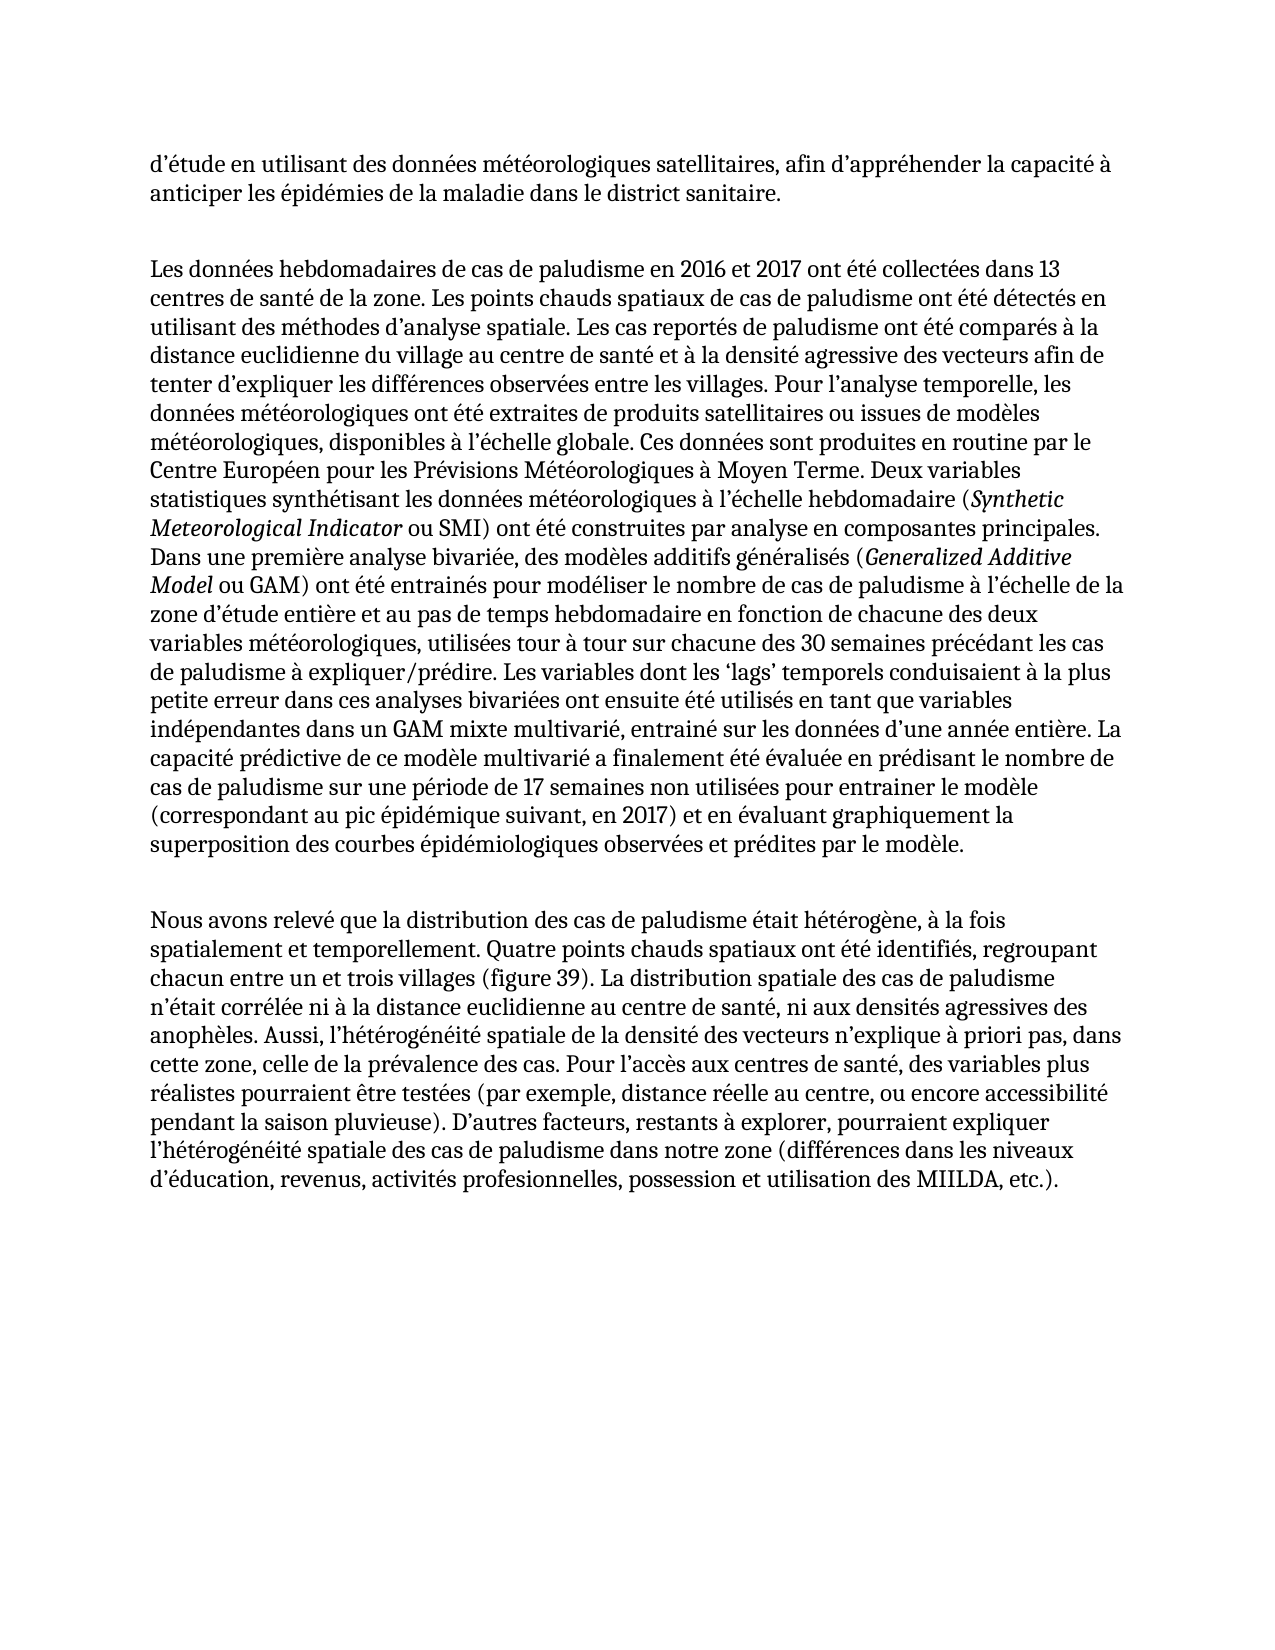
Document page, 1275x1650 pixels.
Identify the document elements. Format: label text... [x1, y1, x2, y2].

text Nous avons relevé que la distribution des cas de paludisme était hétérogène, à la fois spatialement et temporellement. Quatre points chauds spatiaux ont été identifiés, regroupant chacun entre un et trois villages (figure 39). La distribution spatiale des cas de paludisme n’était corrélée ni à la distance euclidienne au centre de santé, ni aux densités agressives des anophèles. Aussi, l’hétérogénéité spatiale de la densité des vecteurs n’explique à priori pas, dans cette zone, celle de la prévalence des cas. Pour l’accès aux centres de santé, des variables plus réalistes pourraient être testées (par exemple, distance réelle au centre, ou encore accessibilité pendant la saison pluvieuse). D’autres facteurs, restants à explorer, pourraient expliquer l’hétérogénéité spatiale des cas de paludisme dans notre zone (différences dans les niveaux d’éducation, revenus, activités profesionnelles, possession et utilisation des MIILDA, etc.). [150, 906, 1125, 1222]
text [150, 150, 1125, 236]
text Les données hebdomadaires de cas de paludisme en 2016 et 2017 ont été collectées dans 13 centres de santé de la zone. Les points chauds spatiaux de cas de paludisme ont été détectés en utilisant des méthodes d’analyse spatiale. Les cas reportés de paludisme ont été comparés à la distance euclidienne du village au centre de santé et à la densité agressive des vecteurs afin de tenter d’expliquer les différences observées entre les villages. Pour l’analyse temporelle, les données météorologiques ont été extraites de produits satellitaires ou issues de modèles météorologiques, disponibles à l’échelle globale. Ces données sont produites en routine par le Centre Européen pour les Prévisions Météorologiques à Moyen Terme. Deux variables statistiques synthétisant les données météorologiques à l’échelle hebdomadaire (Synthetic Meteorological Indicator ou SMI) ont été construites par analyse en composantes principales. Dans une première analyse bivariée, des modèles additifs généralisés (Generalized Additive Model ou GAM) ont été entrainés pour modéliser le nombre de cas de paludisme à l’échelle de la zone d’étude entière et au pas de temps hebdomadaire en fonction de chacune des deux variables météorologiques, utilisées tour à tour sur chacune des 30 semaines précédant les cas de paludisme à expliquer/prédire. Les variables dont les ‘lags’ temporels conduisaient à la plus petite erreur dans ces analyses bivariées ont ensuite été utilisés en tant que variables indépendantes dans un GAM mixte multivarié, entrainé sur les données d’une année entière. La capacité prédictive de ce modèle multivarié a finalement été évaluée en prédisant le nombre de cas de paludisme sur une période de 17 semaines non utilisées pour entrainer le modèle (correspondant au pic épidémique suivant, en 2017) et en évaluant graphiquement la superposition des courbes épidémiologiques observées et prédites par le modèle. [150, 255, 1125, 887]
